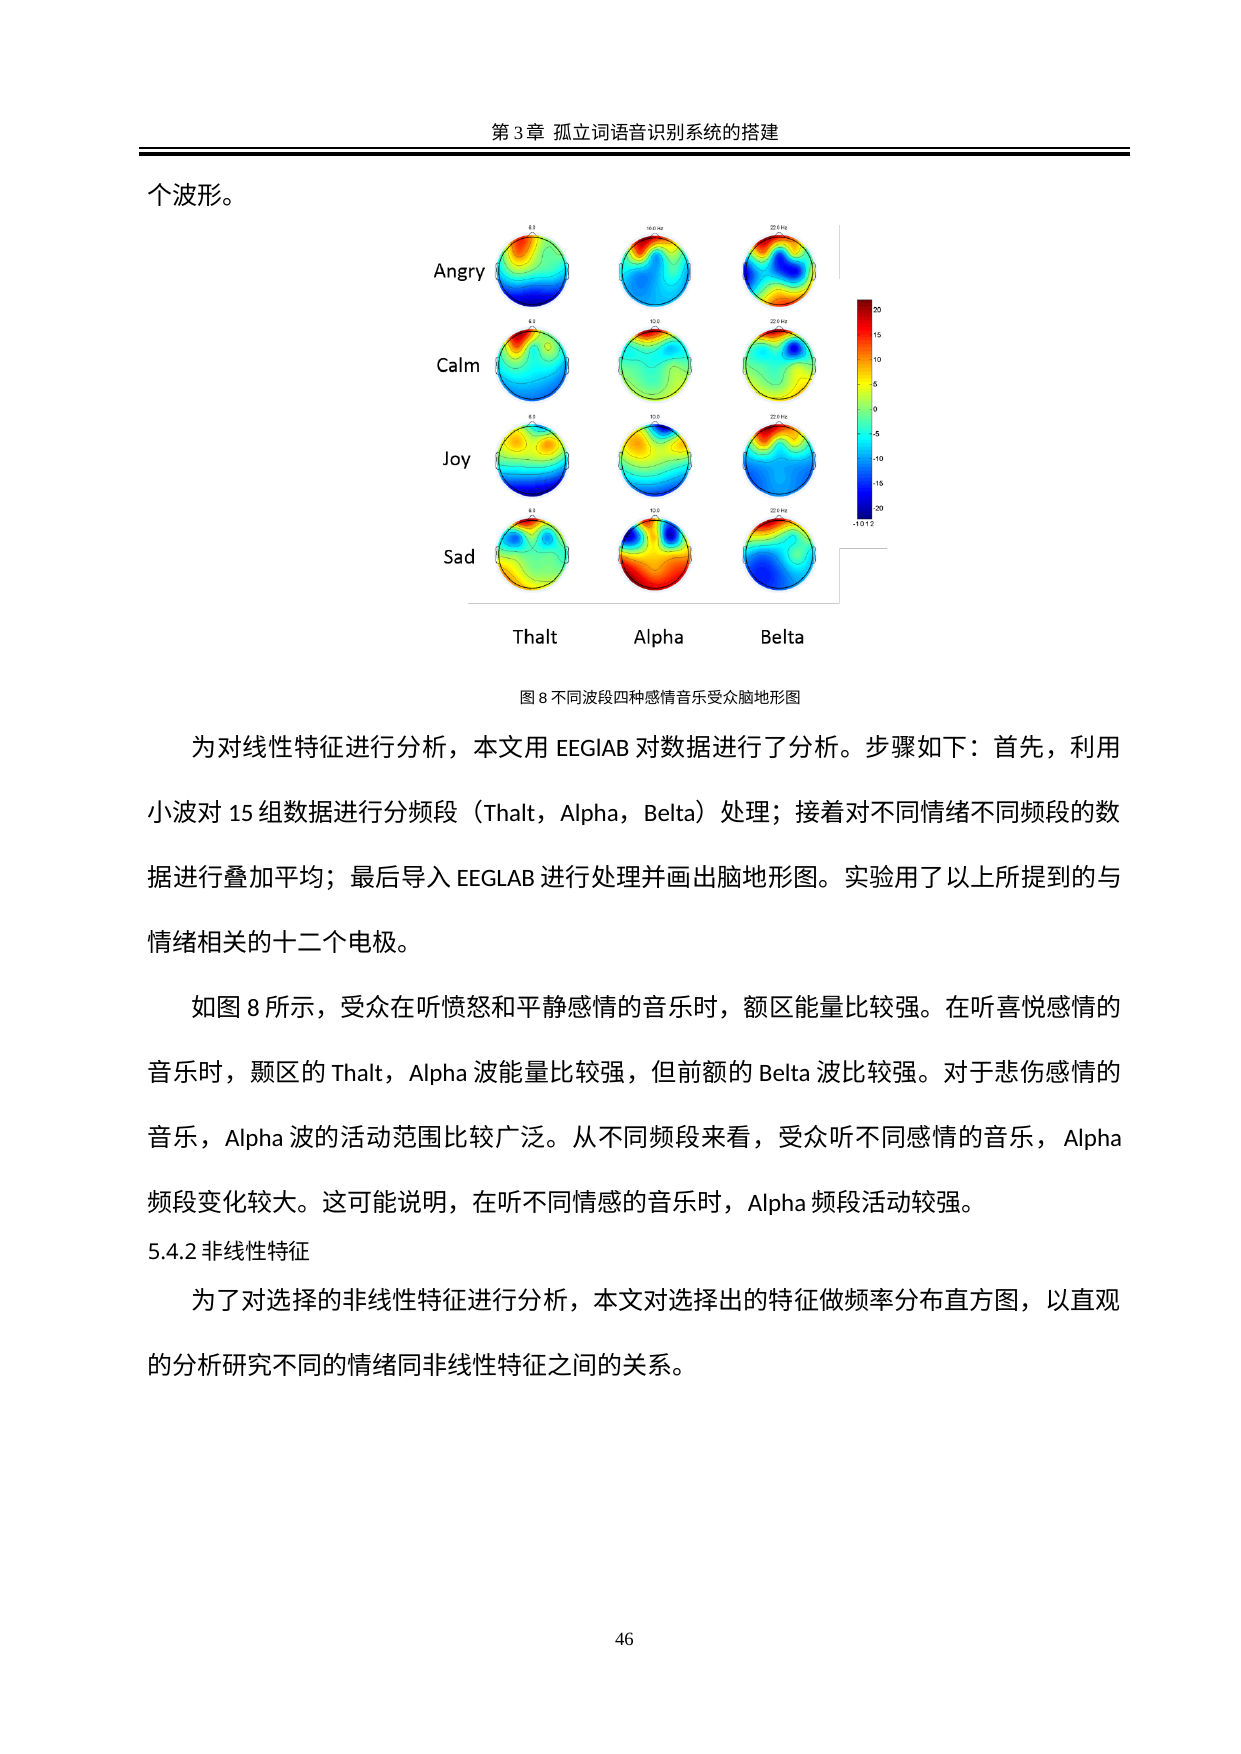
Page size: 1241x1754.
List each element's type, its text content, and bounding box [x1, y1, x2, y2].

text 图8不同波段四种感情音乐受众脑地形图 [148, 681, 1122, 713]
text 如图8所示，受众在听愤怒和平静感情的音乐时，额区能量比较强。在听喜悦感情的音乐时，颞区的Thalt，Alpha波能量比较强，但前额的Belta波比较强。对于悲伤感情的音乐，Alpha波的活动范围比较广泛。从不同频段来看，受众听不同感情的音乐，Alpha频段变化较大。这可能说明，在听不同情感的音乐时，Alpha频段活动较强。 [148, 973, 1122, 1233]
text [148, 161, 1122, 226]
text 为对线性特征进行分析，本文用EEGlAB对数据进行了分析。步骤如下：首先，利用小波对15组数据进行分频段（Thalt，Alpha，Belta）处理；接着对不同情绪不同频段的数据进行叠加平均；最后导入EEGLAB进行处理并画出脑地形图。实验用了以上所提到的与情绪相关的十二个电极。 [148, 713, 1122, 973]
picture [420, 225, 888, 662]
text 为了对选择的非线性特征进行分析，本文对选择出的特征做频率分布直方图，以直观的分析研究不同的情绪同非线性特征之间的关系。 [148, 1266, 1122, 1396]
text 5.4.2非线性特征 [148, 1233, 1122, 1266]
